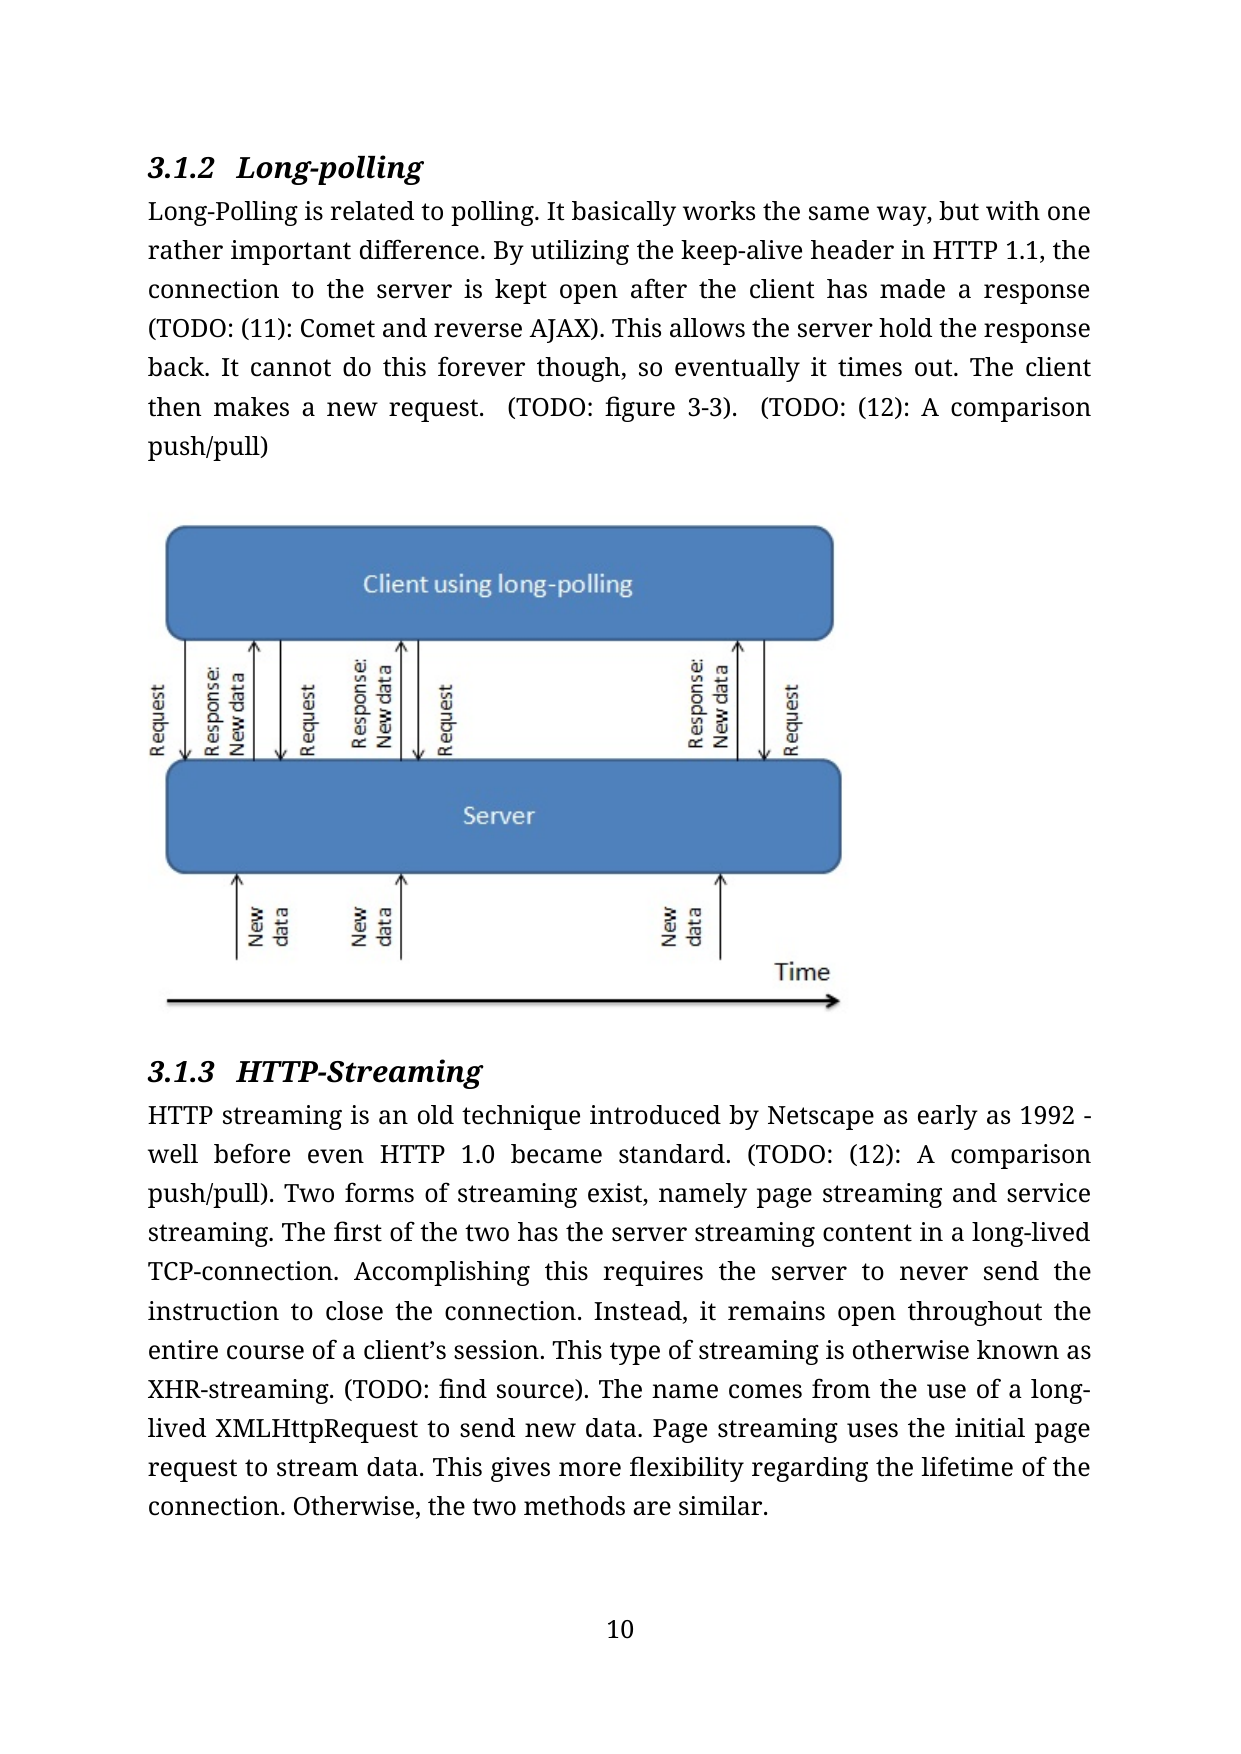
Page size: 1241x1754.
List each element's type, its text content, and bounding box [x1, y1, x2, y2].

subtitle HTTP-Streaming [148, 1052, 1092, 1091]
text Long-Polling is related to polling. It basically works the same way, but with one rather important difference. By utilizing the keep-alive header in HTTP 1.1, the connection to the server is kept open after the client has made a response (TODO: (11): Comet and reverse AJAX). This allows the server hold the response back. It cannot do this forever though, so eventually it times out. The client then makes a new request. (TODO: figure 3-3). (TODO: (12): A comparison push/pull) [148, 193, 1092, 462]
subtitle Long-polling [148, 148, 1092, 187]
picture [147, 488, 856, 1026]
text HTTP streaming is an old technique introduced by Netscape as early as 1992 - well before even HTTP 1.0 became standard. (TODO: (12): A comparison push/pull). Two forms of streaming exist, namely page streaming and service streaming. The first of the two has the server streaming content in a long-lived TCP-connection. Accomplishing this requires the server to never send the instruction to close the connection. Instead, it remains open throughout the entire course of a client’s session. This type of streaming is otherwise known as XHR-streaming. (TODO: find source). The name comes from the use of a long-lived XMLHttpRequest to send new data. Page streaming uses the initial page request to stream data. This gives more flexibility regarding the lifetime of the connection. Otherwise, the two methods are similar. [148, 1097, 1092, 1523]
